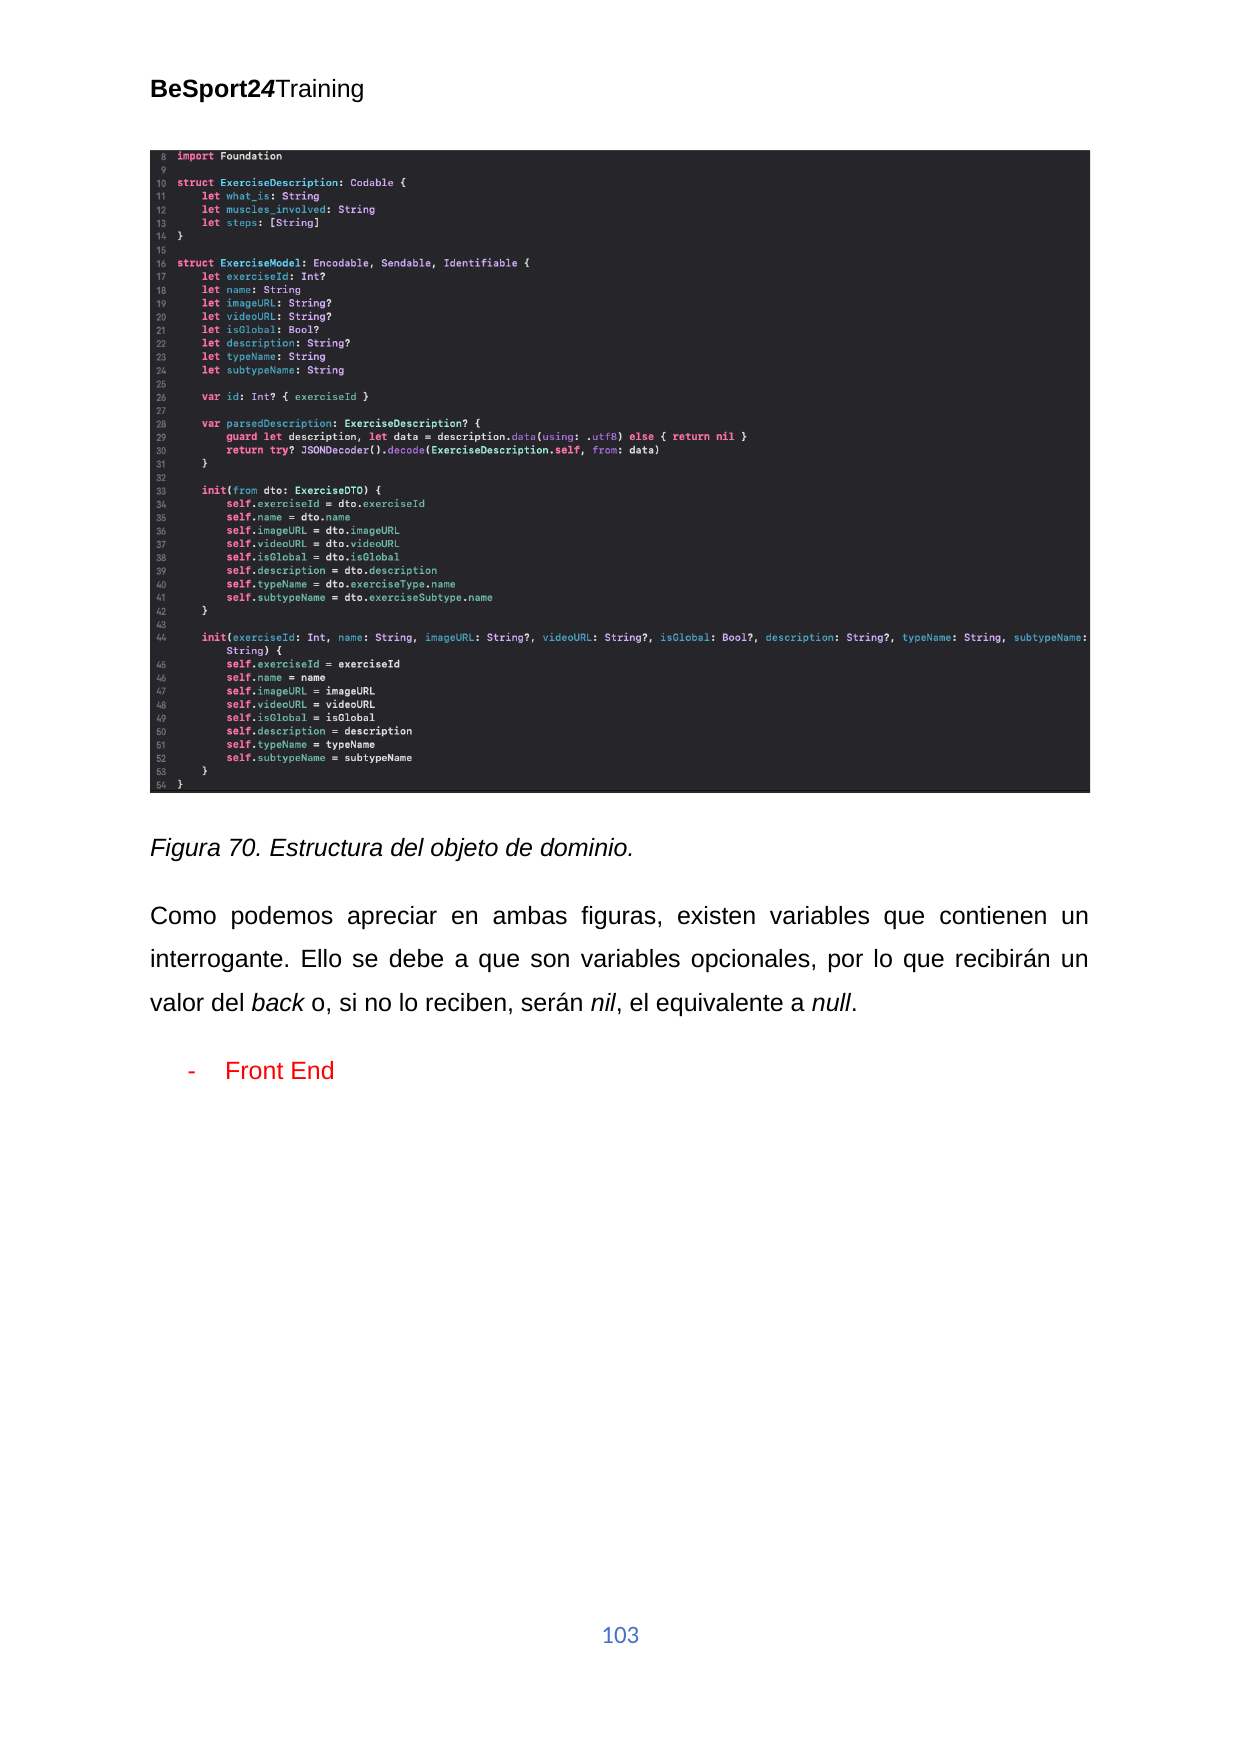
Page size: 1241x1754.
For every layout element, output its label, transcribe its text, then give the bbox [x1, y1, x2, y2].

text Como podemos apreciar en ambas figuras, existen variables que contienen un interrogante. Ello se debe a que son variables opcionales, por lo que recibirán un valor del back o, si no lo reciben, serán nil, el equivalente a null. [150, 901, 1090, 1016]
list Front End [187, 1056, 1090, 1084]
picture [150, 150, 1091, 793]
text Figura 70. Estructura del objeto de dominio. [150, 833, 1090, 862]
